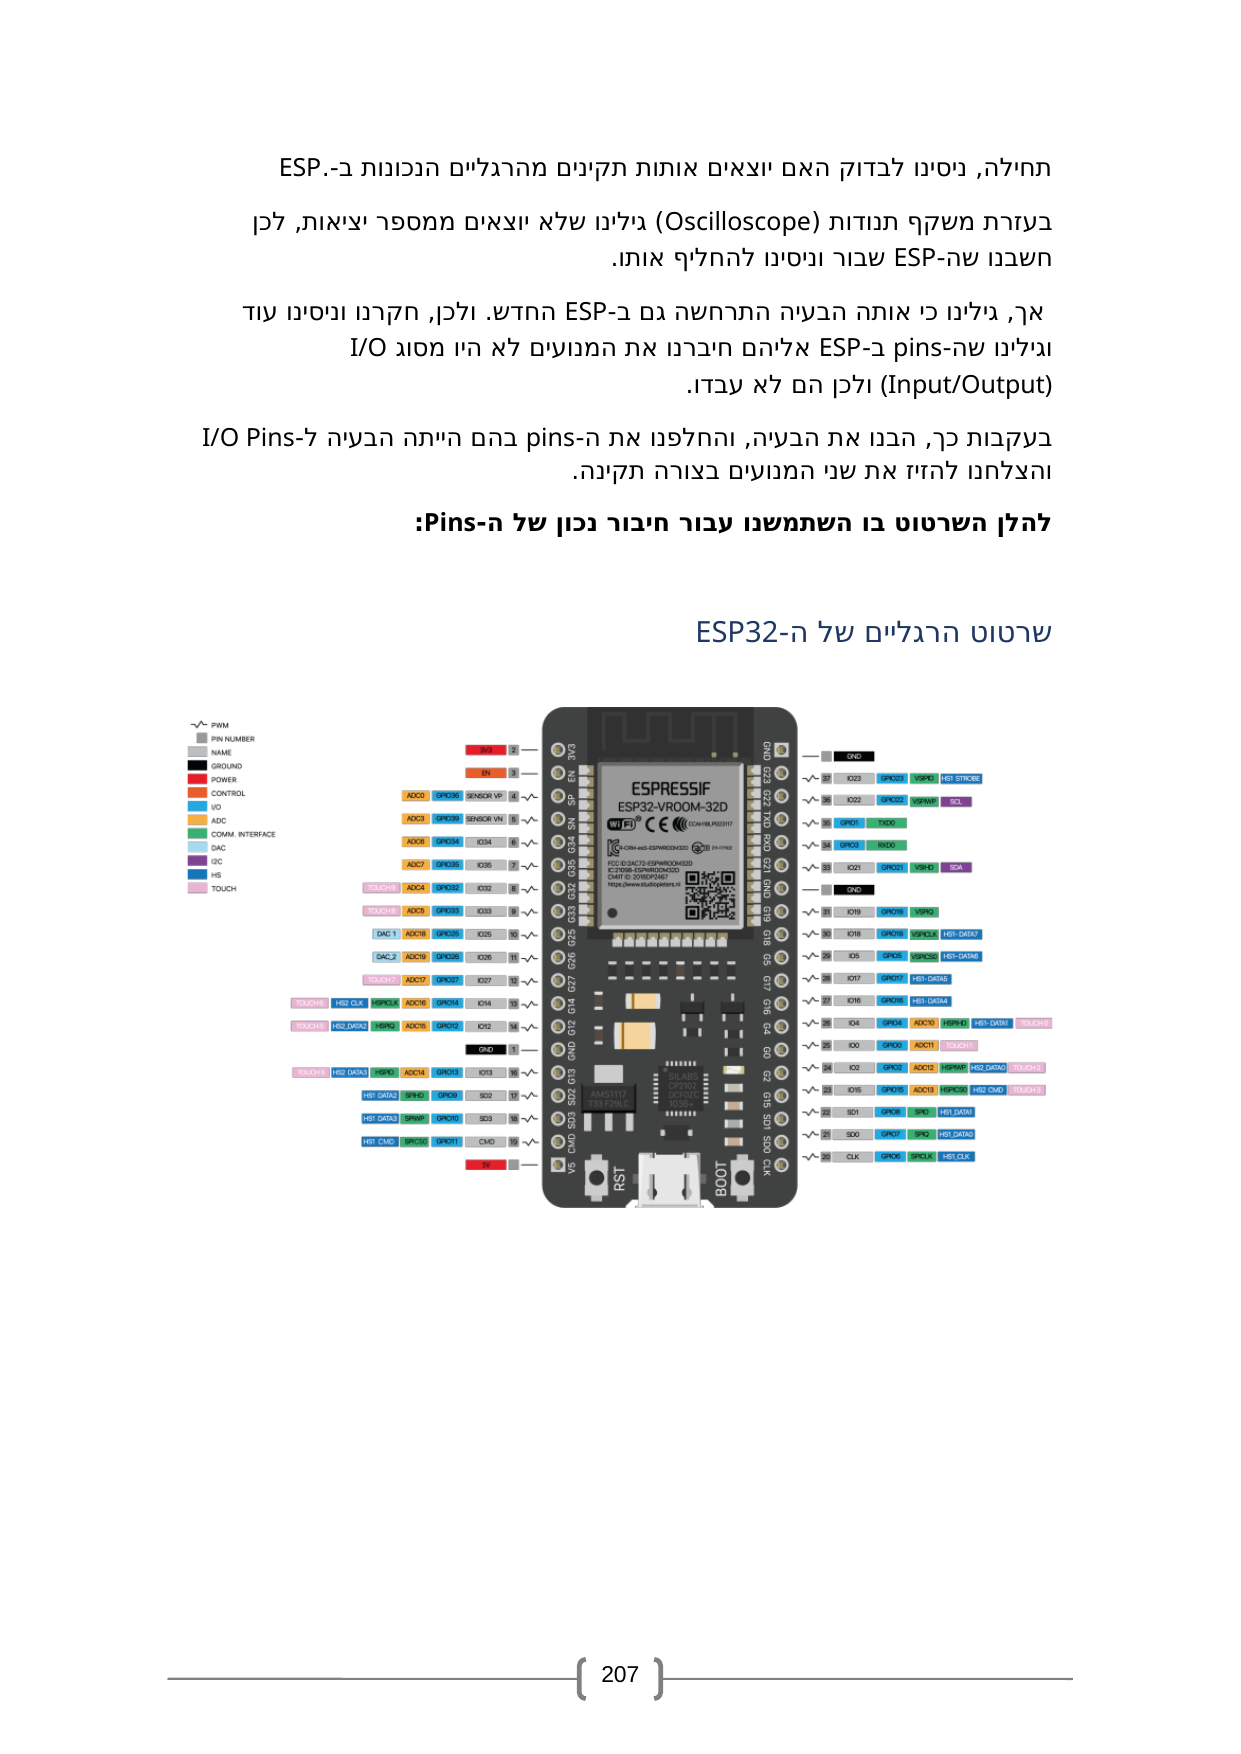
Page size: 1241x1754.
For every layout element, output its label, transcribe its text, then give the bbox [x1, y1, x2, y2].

text בעזרת משקף תנודות (Oscilloscope) גילינו שלא יוצאים ממספר יציאות, לכן חשבנו שה-ESP שבור וניסינו להחליף אותו. [187, 203, 1053, 274]
subtitle שרטוט הרגליים של ה-ESP32 [187, 611, 1053, 651]
text אך, גילינו כי אותה הבעיה התרחשה גם ב-ESP החדש. ולכן, חקרנו וניסינו עוד וגילינו שה-pins ב-ESP אליהם חיברנו את המנועים לא היו מסוג I/O (Input/Output) ולכן הם לא עבדו. [187, 293, 1053, 400]
picture [187, 707, 1053, 1208]
text בעקבות כך, הבנו את הבעיה, והחלפנו את ה-pins בהם הייתה הבעיה ל-I/O Pins והצלחנו להזיז את שני המנועים בצורה תקינה. [187, 420, 1053, 485]
text להלן השרטוט בו השתמשנו עבור חיבור נכון של ה-Pins: [187, 504, 1053, 538]
text תחילה, ניסינו לבדוק האם יוצאים אותות תקינים מהרגליים הנכונות ב-.ESP [187, 150, 1053, 184]
